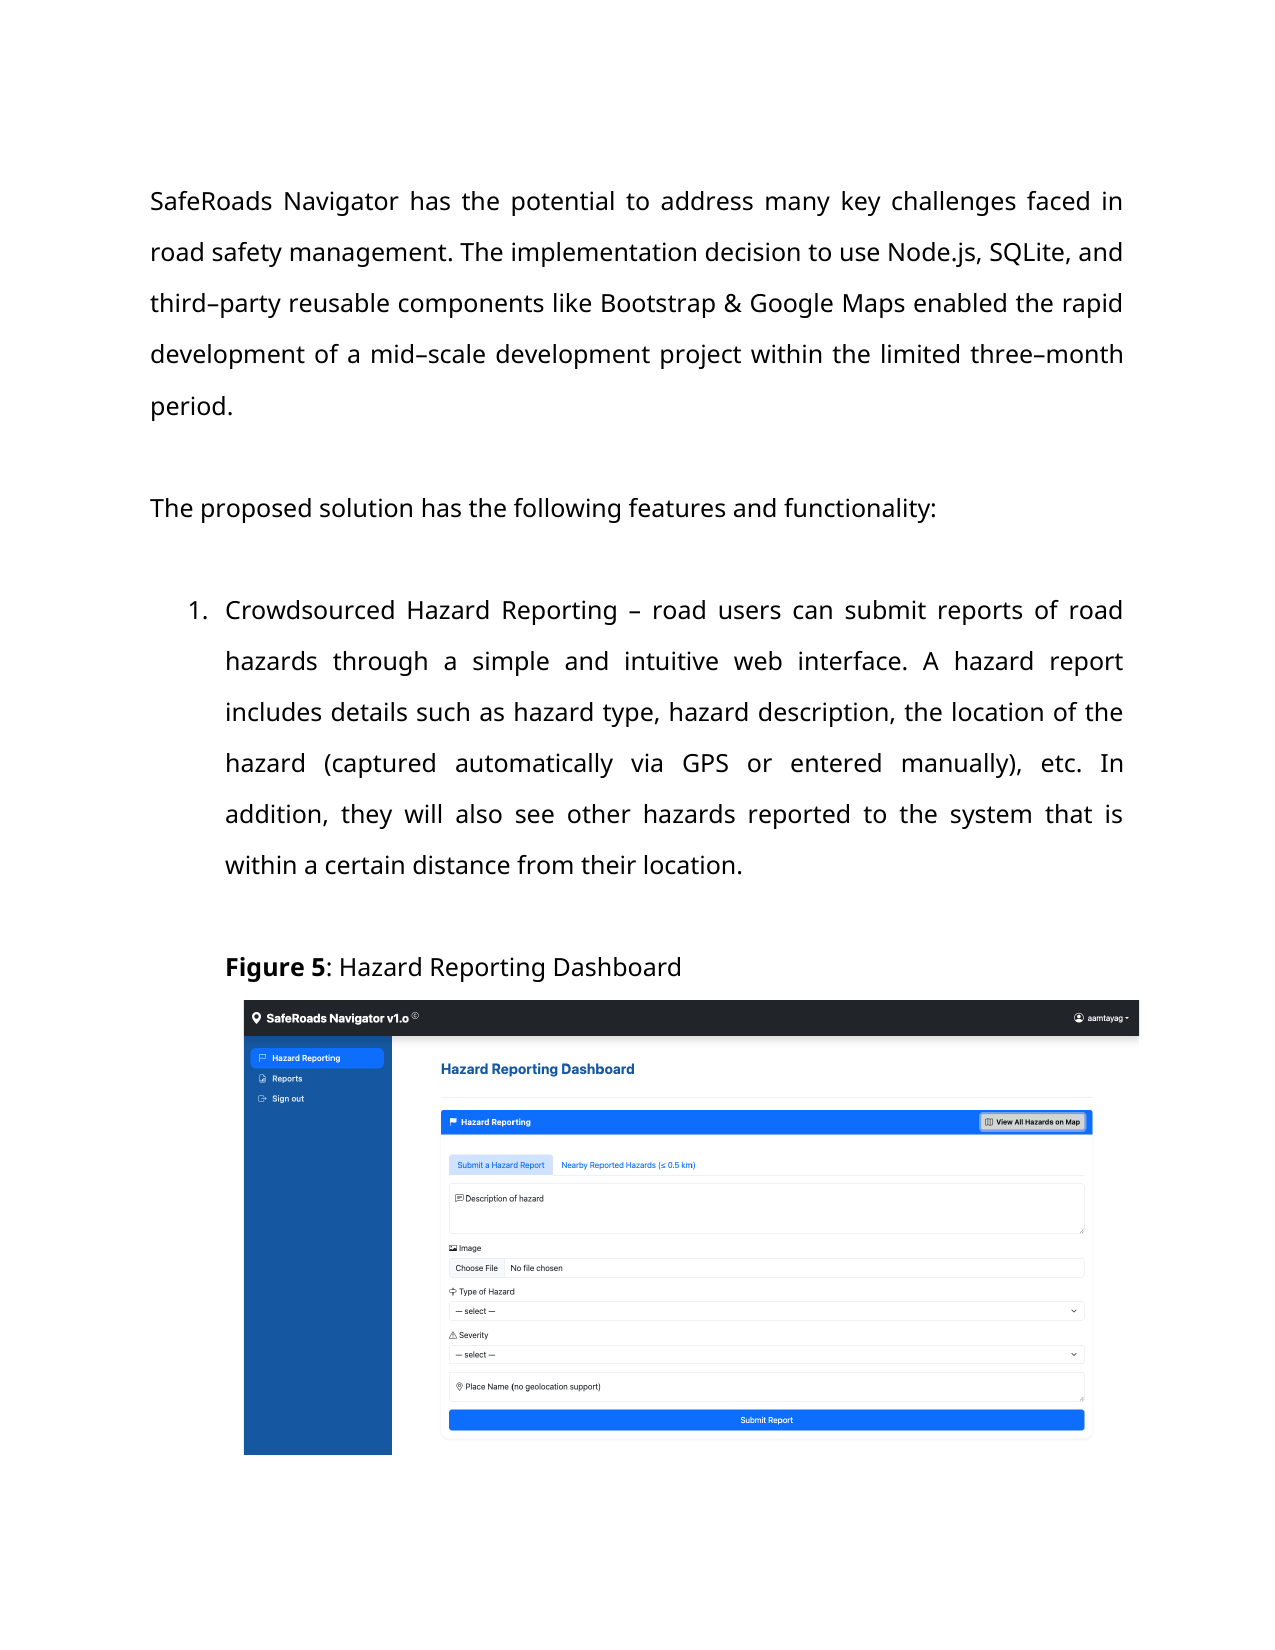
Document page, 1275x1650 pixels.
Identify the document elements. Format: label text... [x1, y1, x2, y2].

text Figure 5: Hazard Reporting Dashboard [225, 950, 1125, 984]
list Crowdsourced Hazard Reporting – road users can submit reports of road hazards through a simple and intuitive web interface. A hazard report includes details such as hazard type, hazard description, the location of the hazard (captured automatically via GPS or entered manually), etc. In addition, they will also see other hazards reported to the system that is within a certain distance from their location. [187, 592, 1125, 882]
text SafeRoads Navigator has the potential to address many key challenges faced in road safety management. The implementation decision to use Node.js, SQLite, and third–party reusable components like Bootstrap & Google Maps enabled the rapid development of a mid–scale development project within the limited three–month period. [150, 184, 1125, 422]
text The proposed solution has the following features and functionality: [150, 490, 1125, 524]
